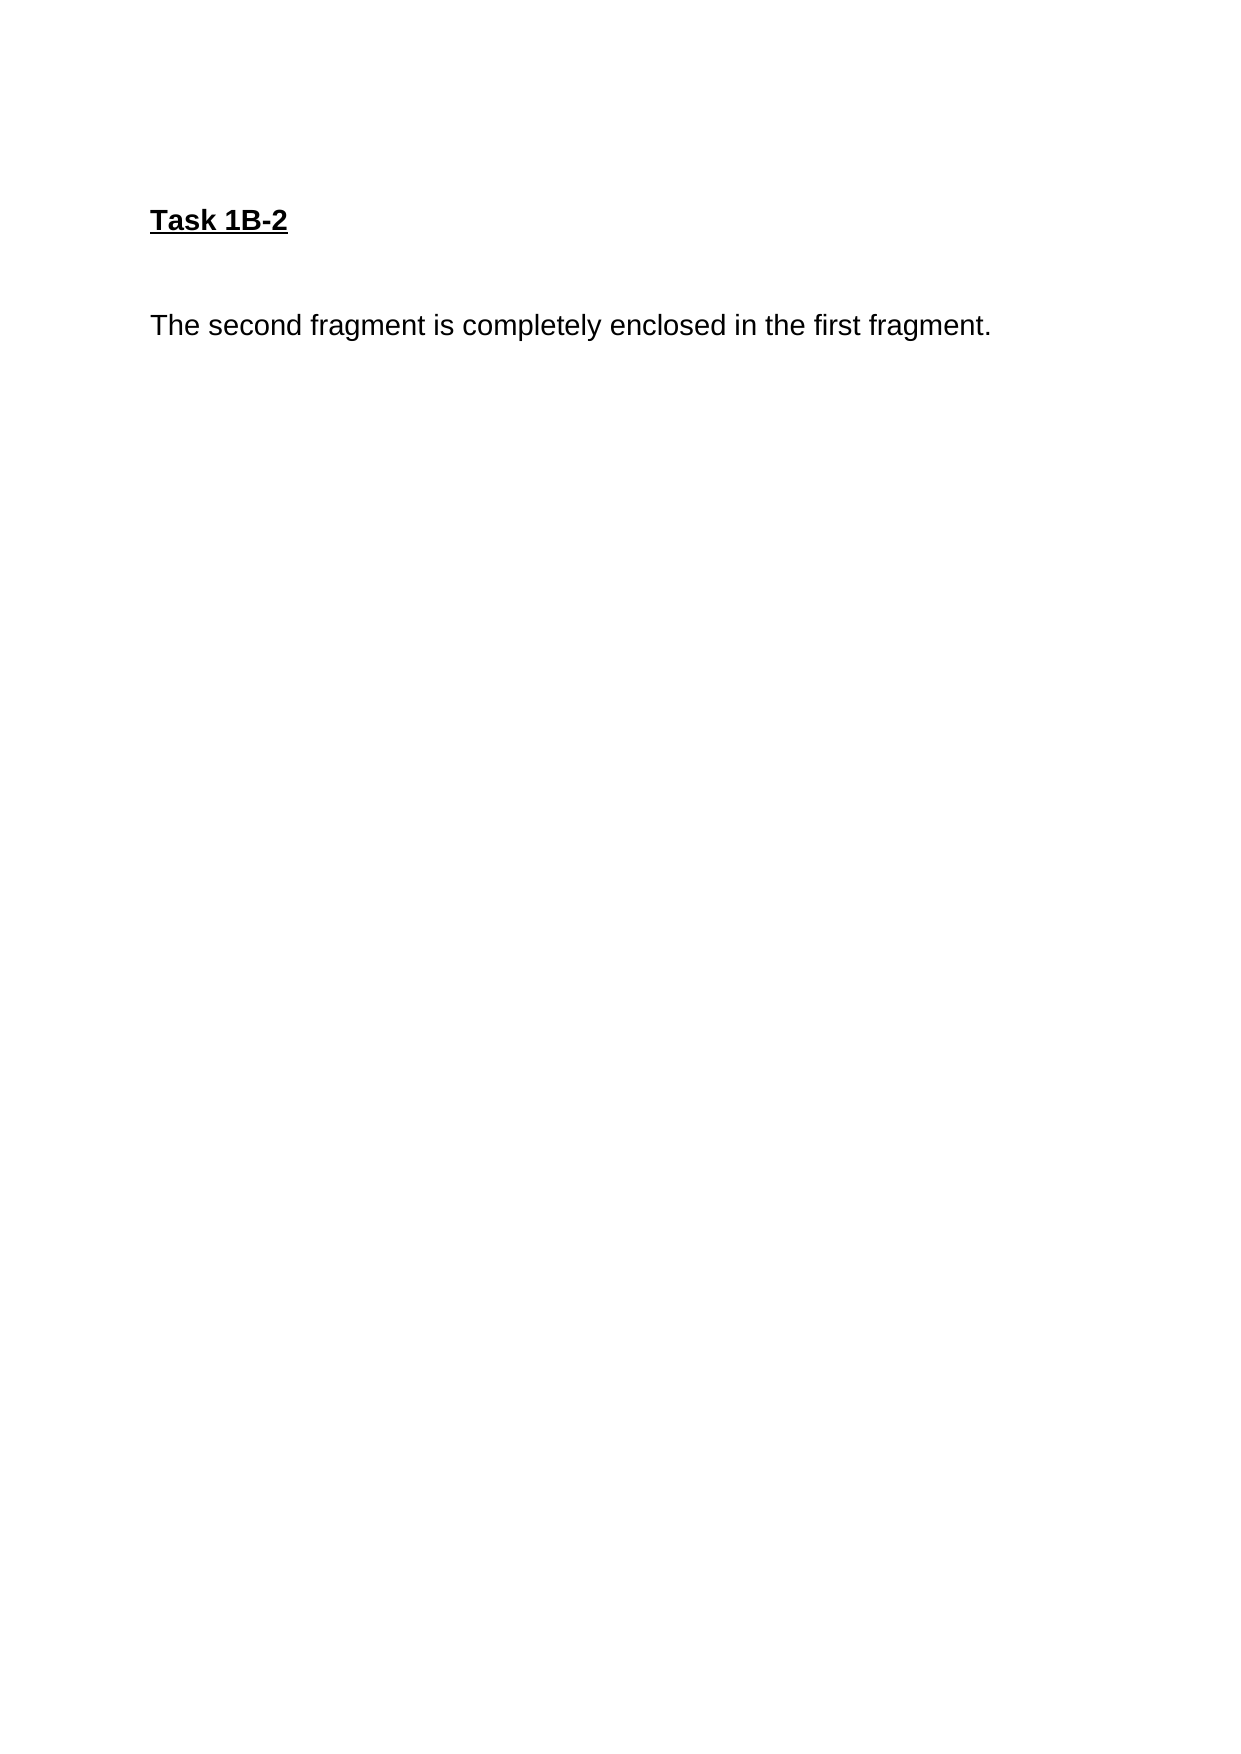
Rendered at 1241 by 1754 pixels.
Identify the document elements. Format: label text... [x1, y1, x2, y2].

text The second fragment is completely enclosed in the first fragment. [150, 308, 1090, 342]
text Task 1B-2 [150, 203, 1090, 236]
